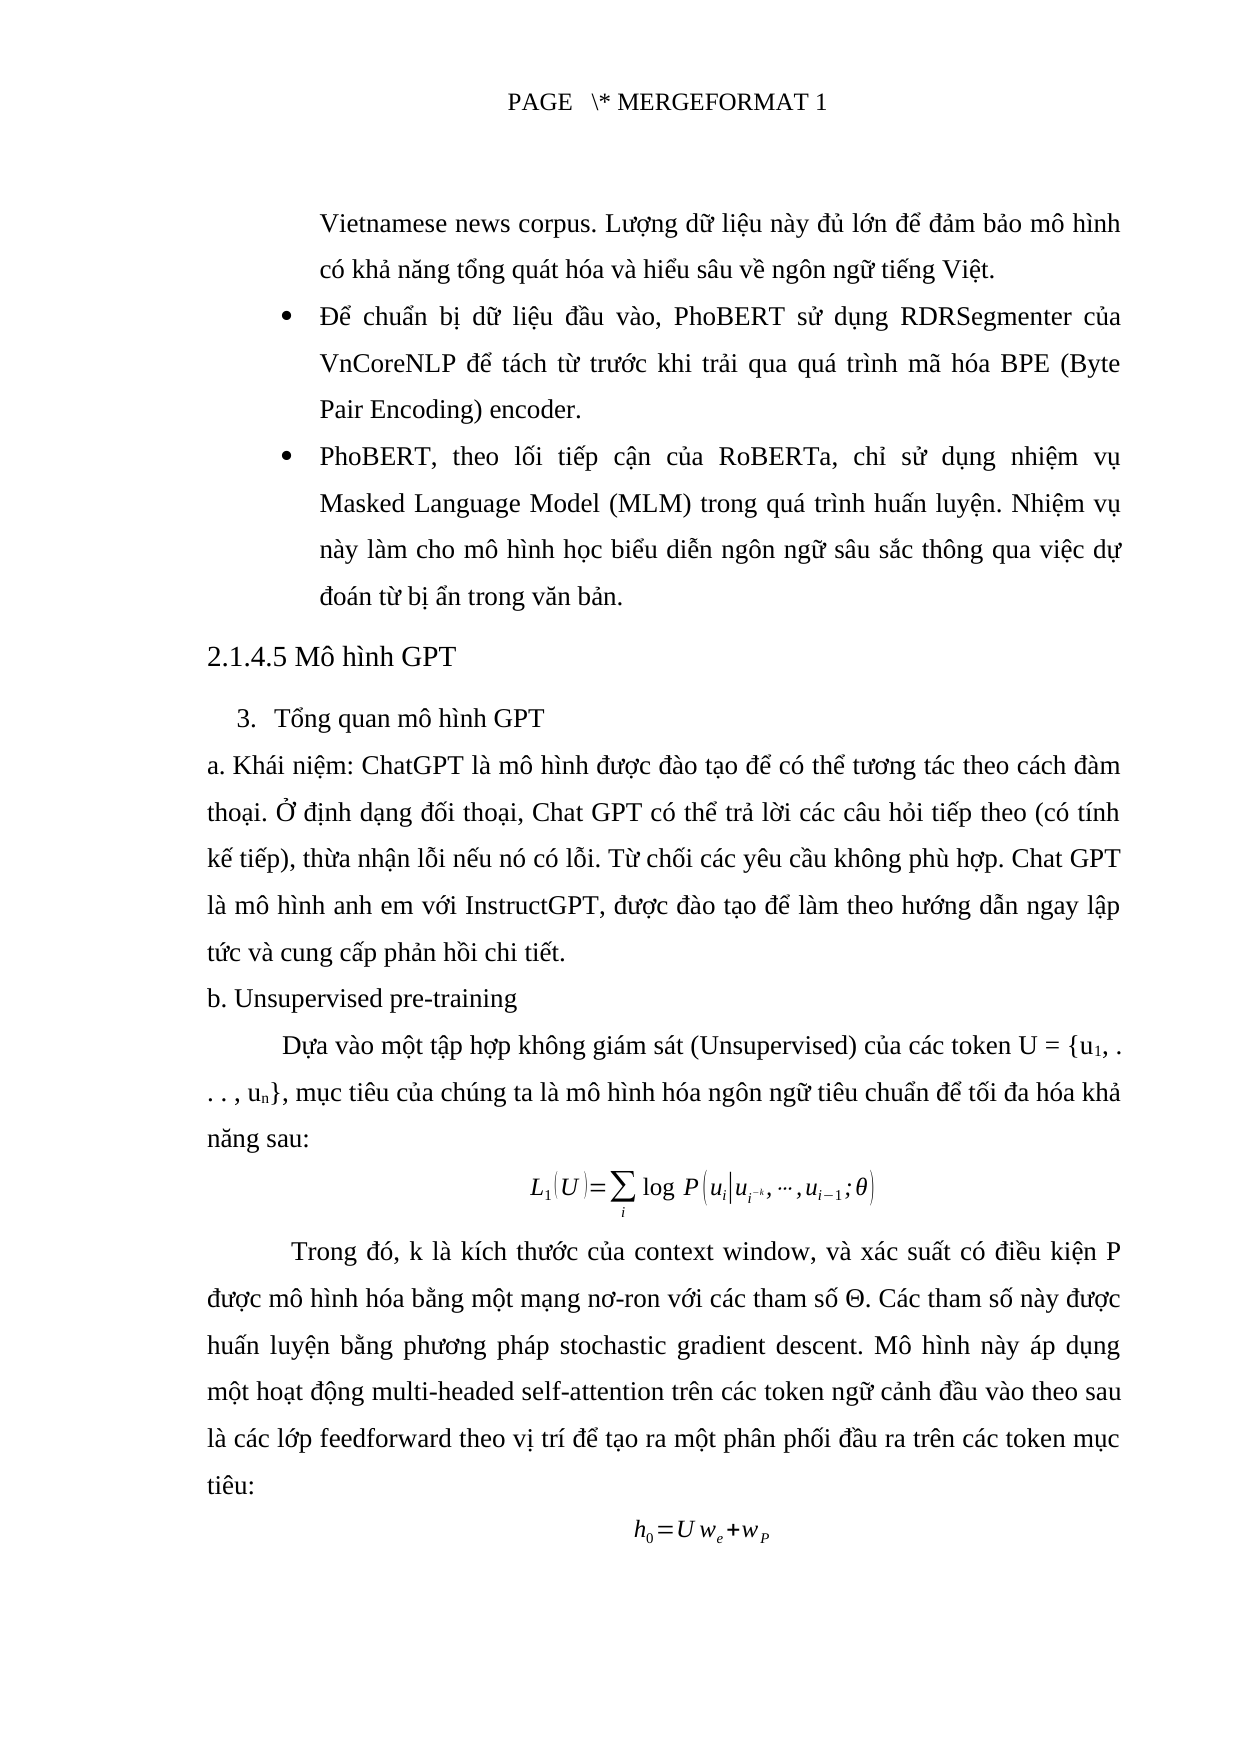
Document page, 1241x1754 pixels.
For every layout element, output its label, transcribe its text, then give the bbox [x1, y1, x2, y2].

list Tổng quan mô hình GPT [236, 702, 1122, 733]
text Dựa vào một tập hợp không giám sát (Unsupervised) của các token U = {u1, . . . , un}, mục tiêu của chúng ta là mô hình hóa ngôn ngữ tiêu chuẩn để tối đa hóa khả năng sau: [207, 1029, 1122, 1153]
text Trong đó, k là kích thước của context window, và xác suất có điều kiện P được mô hình hóa bằng một mạng nơ-ron với các tham số Θ. Các tham số này được huấn luyện bằng phương pháp stochastic gradient descent. Mô hình này áp dụng một hoạt động multi-headed self-attention trên các token ngữ cảnh đầu vào theo sau là các lớp feedforward theo vị trí để tạo ra một phân phối đầu ra trên các token mục tiêu: [207, 1236, 1122, 1500]
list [282, 207, 1122, 284]
list Khái niệm: ChatGPT là mô hình được đào tạo để có thể tương tác theo cách đàm thoại. Ở định dạng đối thoại, Chat GPT có thể trả lời các câu hỏi tiếp theo (có tính kế tiếp), thừa nhận lỗi nếu nó có lỗi. Từ chối các yêu cầu không phù hợp. Chat GPT là mô hình anh em với InstructGPT, được đào tạo để làm theo hướng dẫn ngay lập tức và cung cấp phản hồi chi tiết. [207, 749, 1122, 967]
list Để chuẩn bị dữ liệu đầu vào, PhoBERT sử dụng RDRSegmenter của VnCoreNLP để tách từ trước khi trải qua quá trình mã hóa BPE (Byte Pair Encoding) encoder. [282, 300, 1122, 425]
list Unsupervised pre-training [207, 982, 1122, 1013]
list PhoBERT, theo lối tiếp cận của RoBERTa, chỉ sử dụng nhiệm vụ Masked Language Model (MLM) trong quá trình huấn luyện. Nhiệm vụ này làm cho mô hình học biểu diễn ngôn ngữ sâu sắc thông qua việc dự đoán từ bị ẩn trong văn bản. [282, 440, 1122, 611]
subtitle Mô hình GPT [207, 639, 1122, 673]
